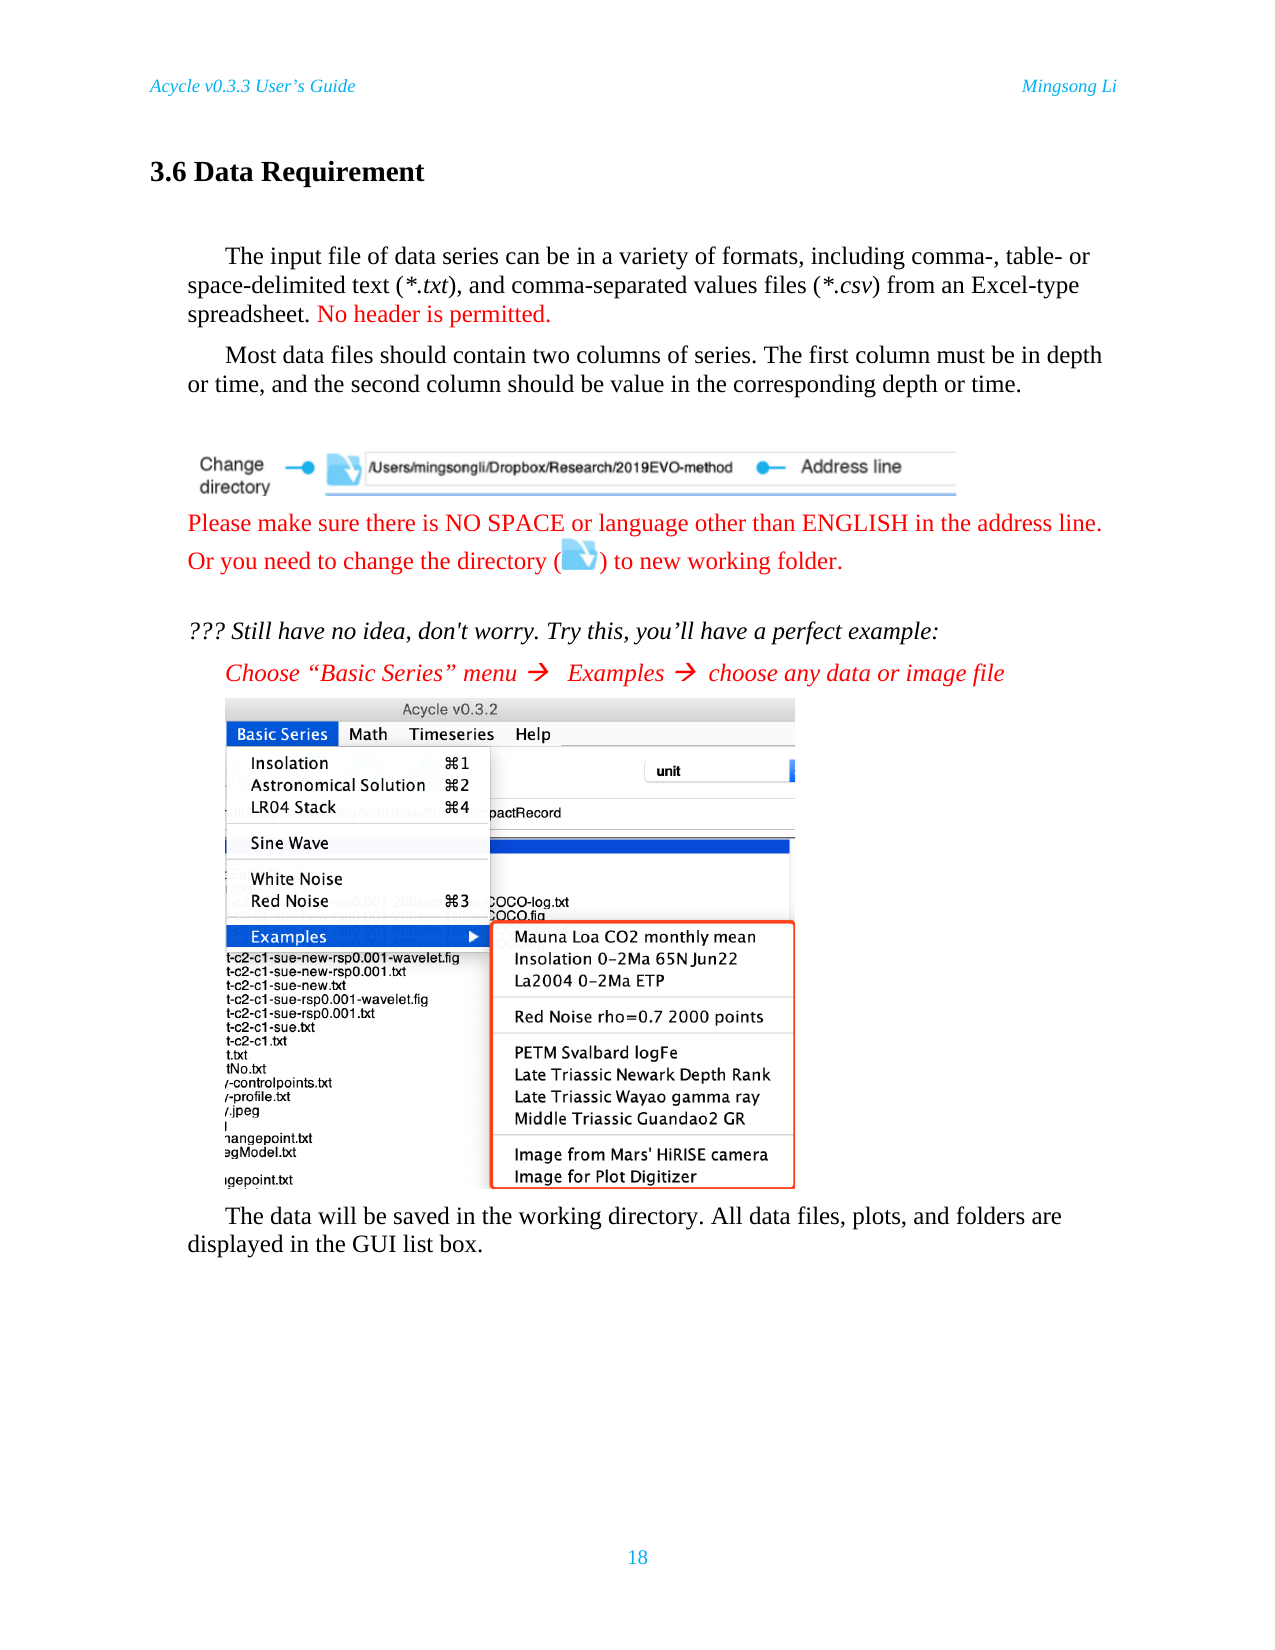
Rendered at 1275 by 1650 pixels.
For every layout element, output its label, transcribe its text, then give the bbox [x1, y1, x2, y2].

text ??? Still have no idea, don't worry. Try this, you’ll have a perfect example: [187, 588, 1125, 645]
text Choose “Basic Series” menu Examples choose any data or image file [187, 658, 1125, 686]
subtitle 3.6 Data Requirement [150, 154, 1125, 188]
picture [561, 536, 600, 570]
text The data will be saved in the working directory. All data files, plots, and folders are displayed in the GUI list box. [187, 1201, 1125, 1258]
text The input file of data series can be in a variety of formats, including comma-, table- or space-delimited text (*.txt), and comma-separated values files (*.csv) from an Excel-type spreadsheet. No header is permitted. [187, 241, 1125, 328]
picture [187, 451, 957, 496]
picture [151, 82, 157, 90]
text Most data files should contain two columns of series. The first column must be in depth or time, and the second column should be value in the corresponding depth or time. [187, 340, 1125, 398]
text Please make sure there is NO SPACE or language other than ENGLISH in the address line. Or you need to change the directory () to new working folder. [187, 508, 1125, 575]
picture [225, 698, 796, 1189]
